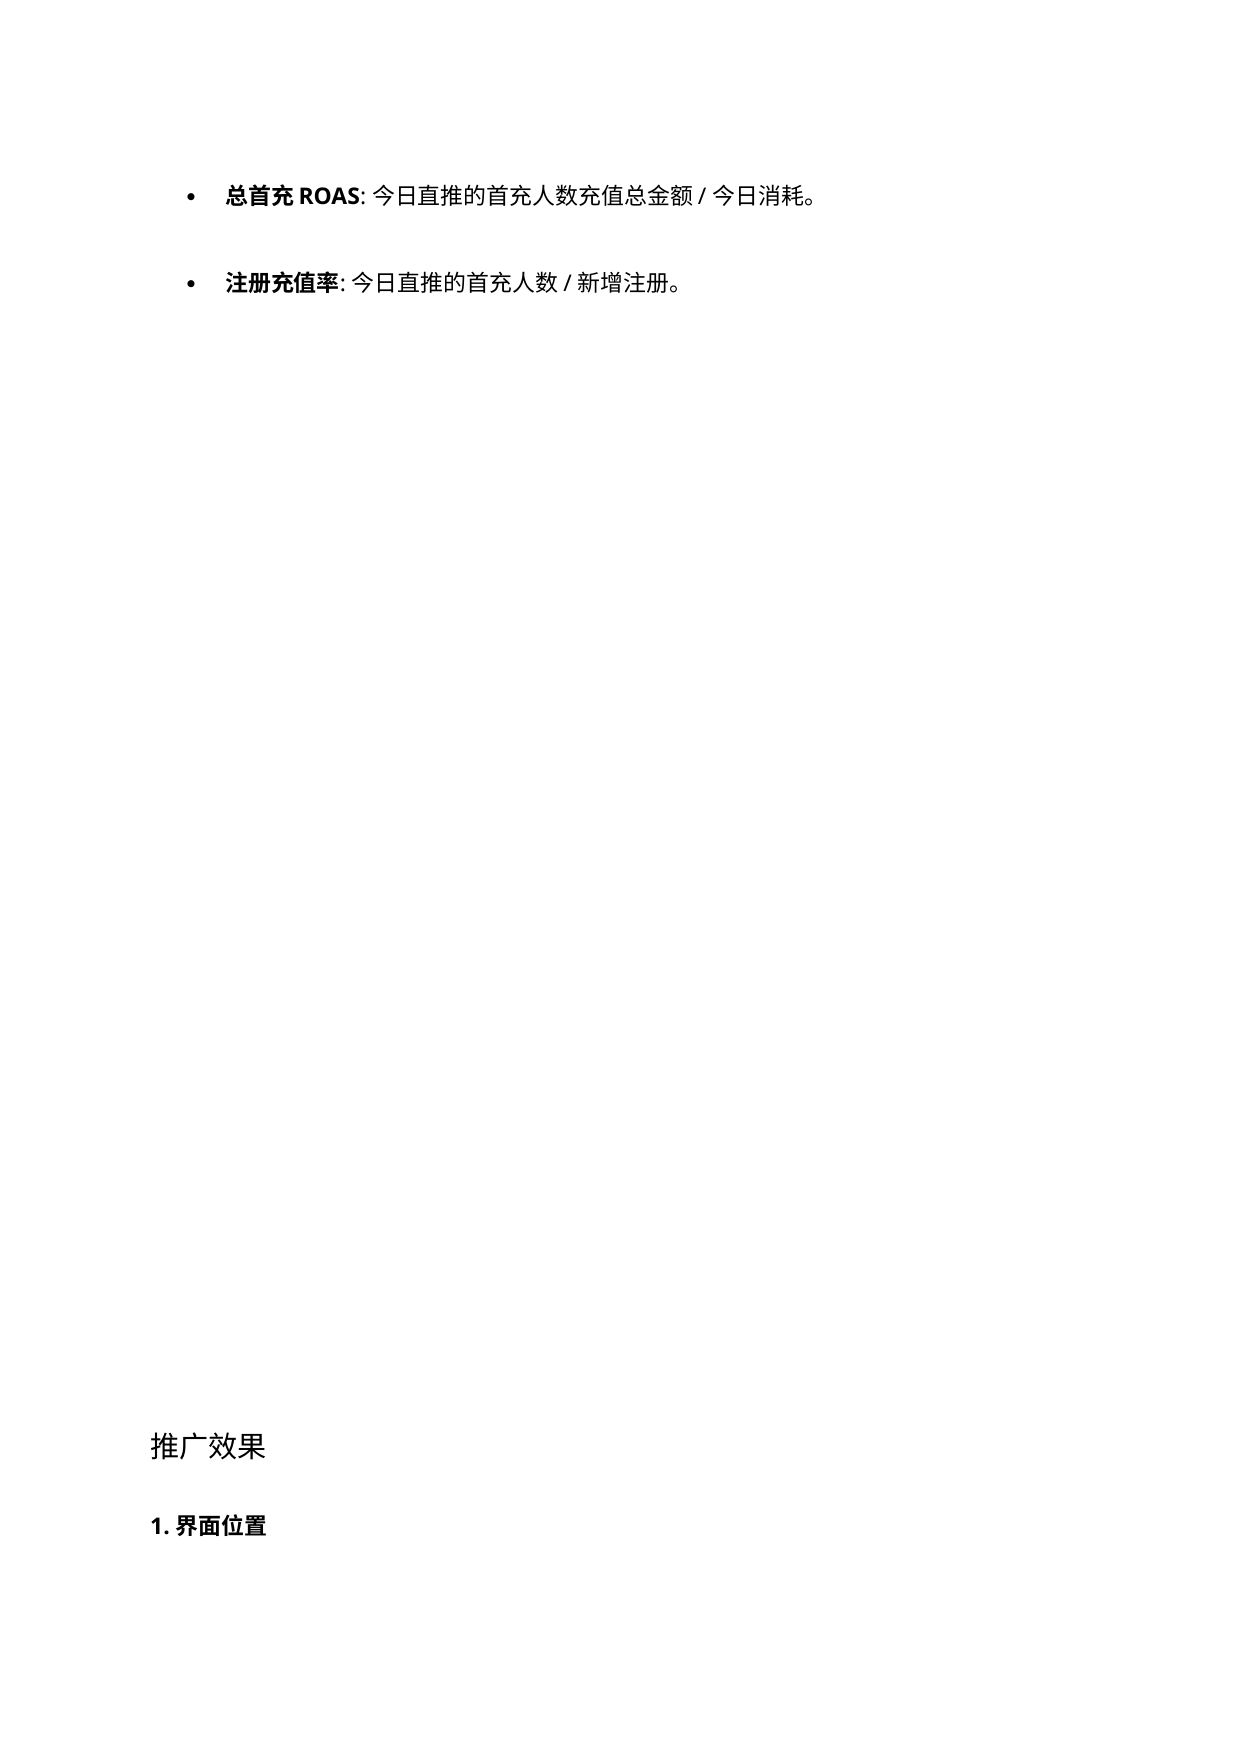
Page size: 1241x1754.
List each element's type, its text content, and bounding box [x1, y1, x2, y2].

list 总首充ROAS: 今日直推的首充人数充值总金额 / 今日消耗。 [187, 162, 1090, 227]
text 1. 界面位置 [150, 1492, 1090, 1557]
subtitle 推广效果 [150, 1412, 1090, 1477]
list 注册充值率: 今日直推的首充人数 / 新增注册。 [187, 249, 1090, 314]
